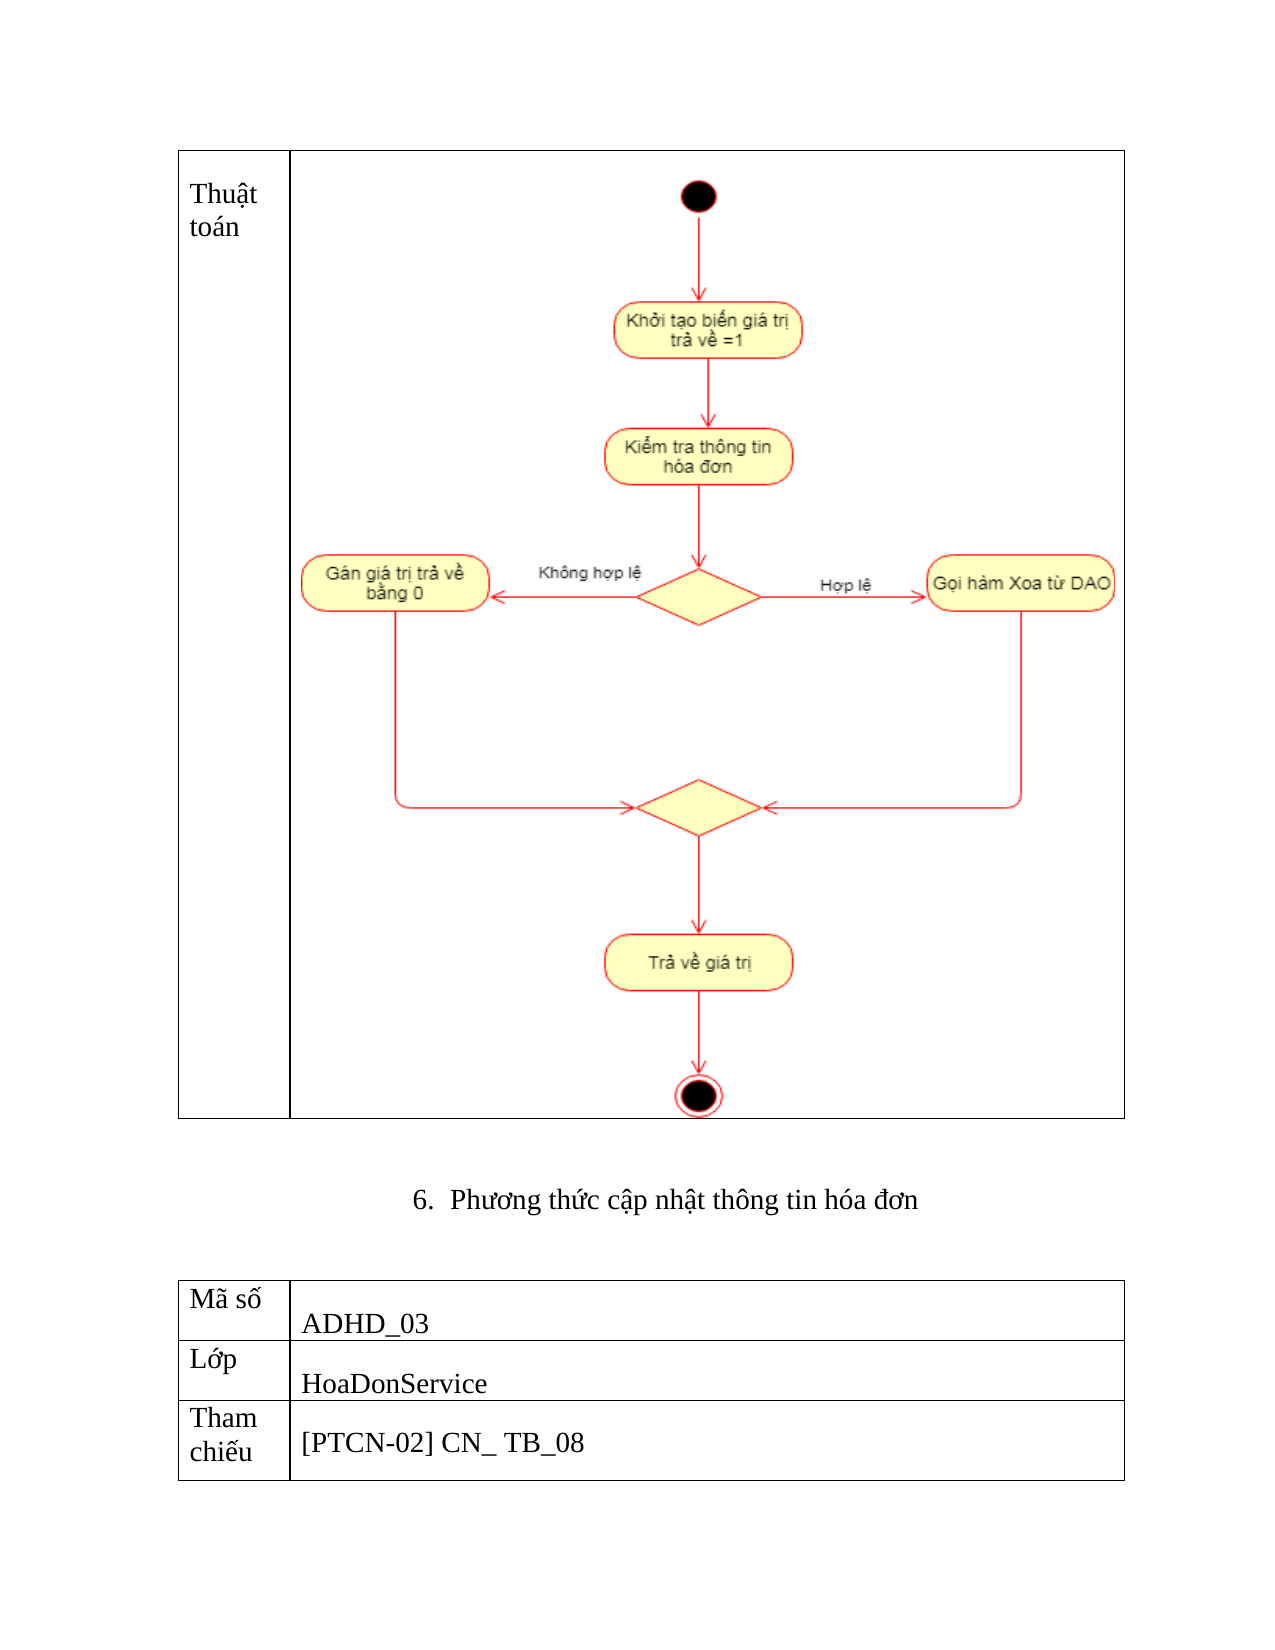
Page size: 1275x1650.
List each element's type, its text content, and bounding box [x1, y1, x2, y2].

picture [301, 176, 1115, 1118]
table_cell [291, 151, 1124, 1118]
table_cell HoaDonService [291, 1341, 1124, 1399]
table_header ADHD_03 [291, 1281, 1124, 1340]
title Phương thức cập nhật thông tin hóa đơn [412, 1182, 1125, 1254]
table_cell Thuật toán [179, 151, 289, 1118]
table_cell Lớp [179, 1341, 289, 1399]
table_cell Tham chiếu [179, 1401, 289, 1480]
table_cell [PTCN-02] CN_ TB_08 [291, 1401, 1124, 1480]
table_header Mã số [179, 1281, 289, 1340]
